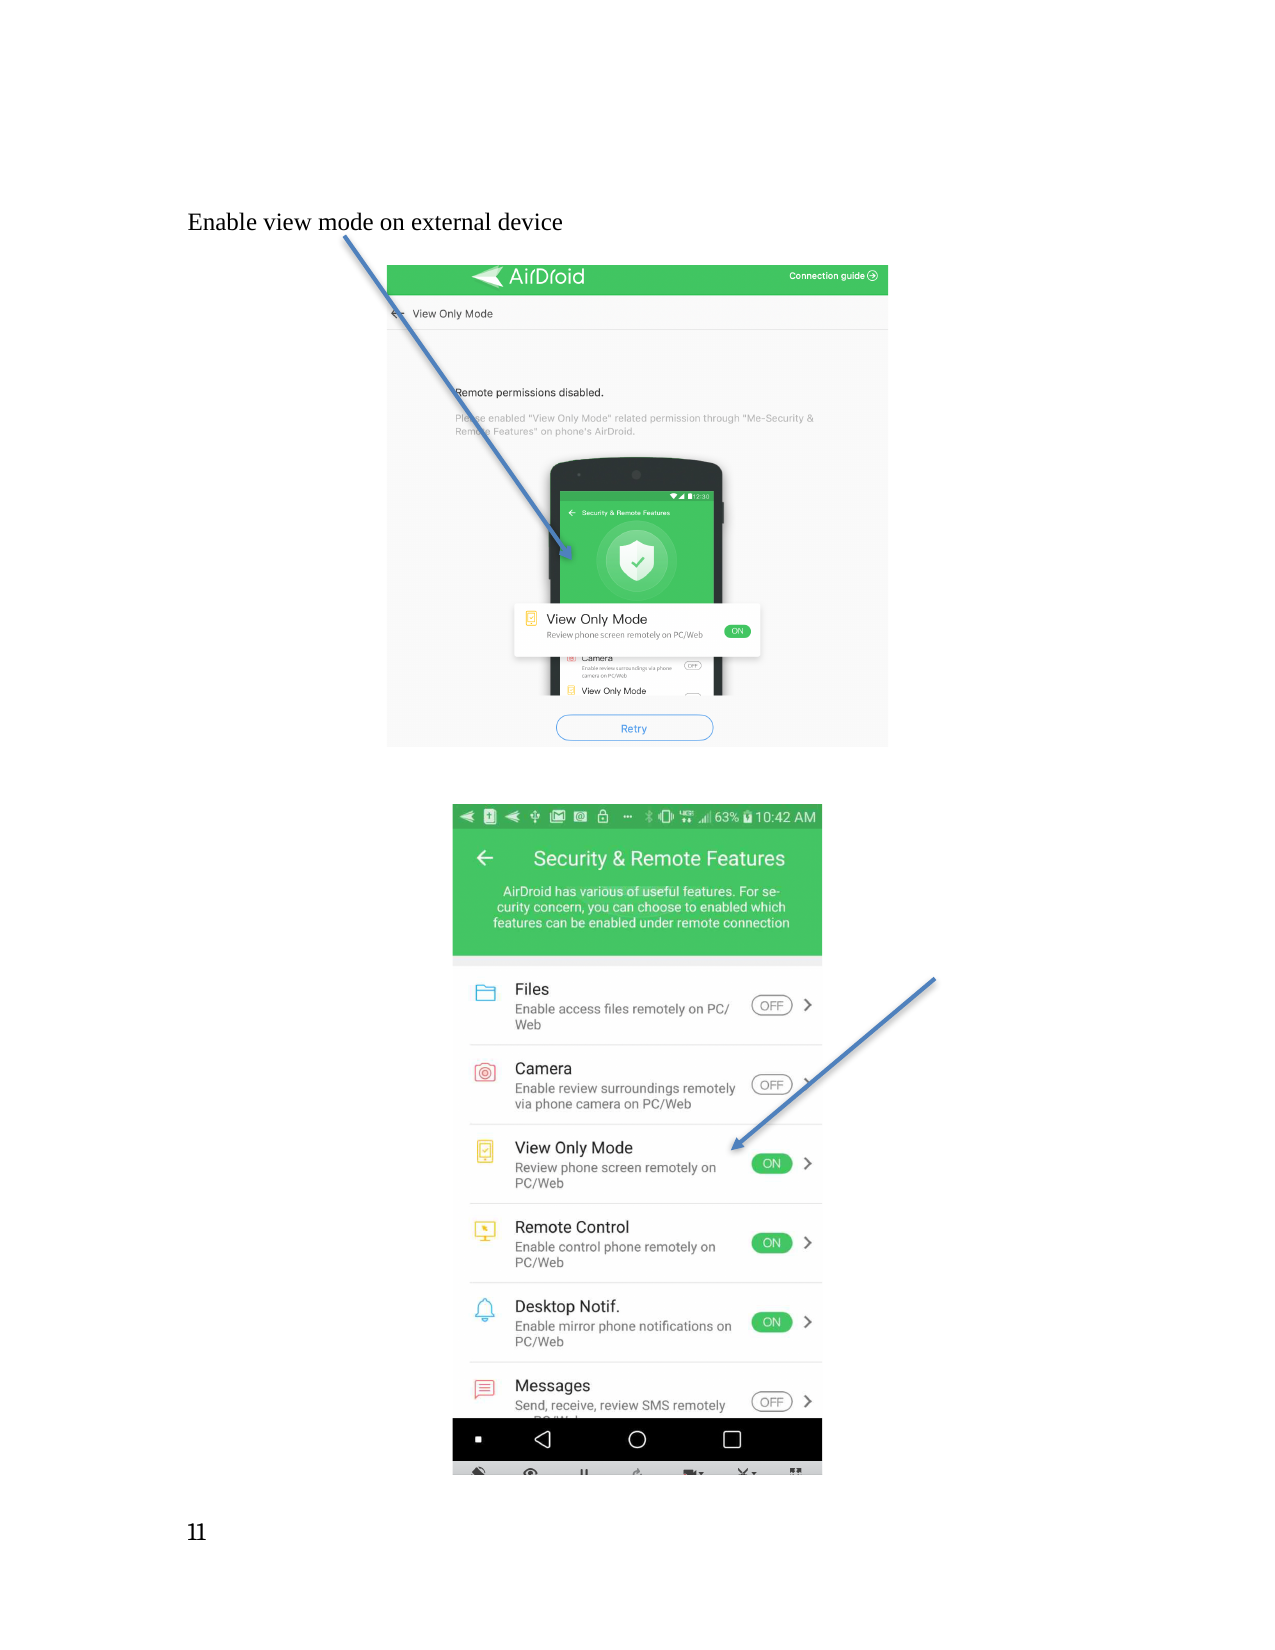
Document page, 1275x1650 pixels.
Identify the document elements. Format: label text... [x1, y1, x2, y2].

picture [452, 804, 823, 1475]
picture [386, 265, 889, 747]
text Enable view mode on external device [187, 207, 1087, 236]
